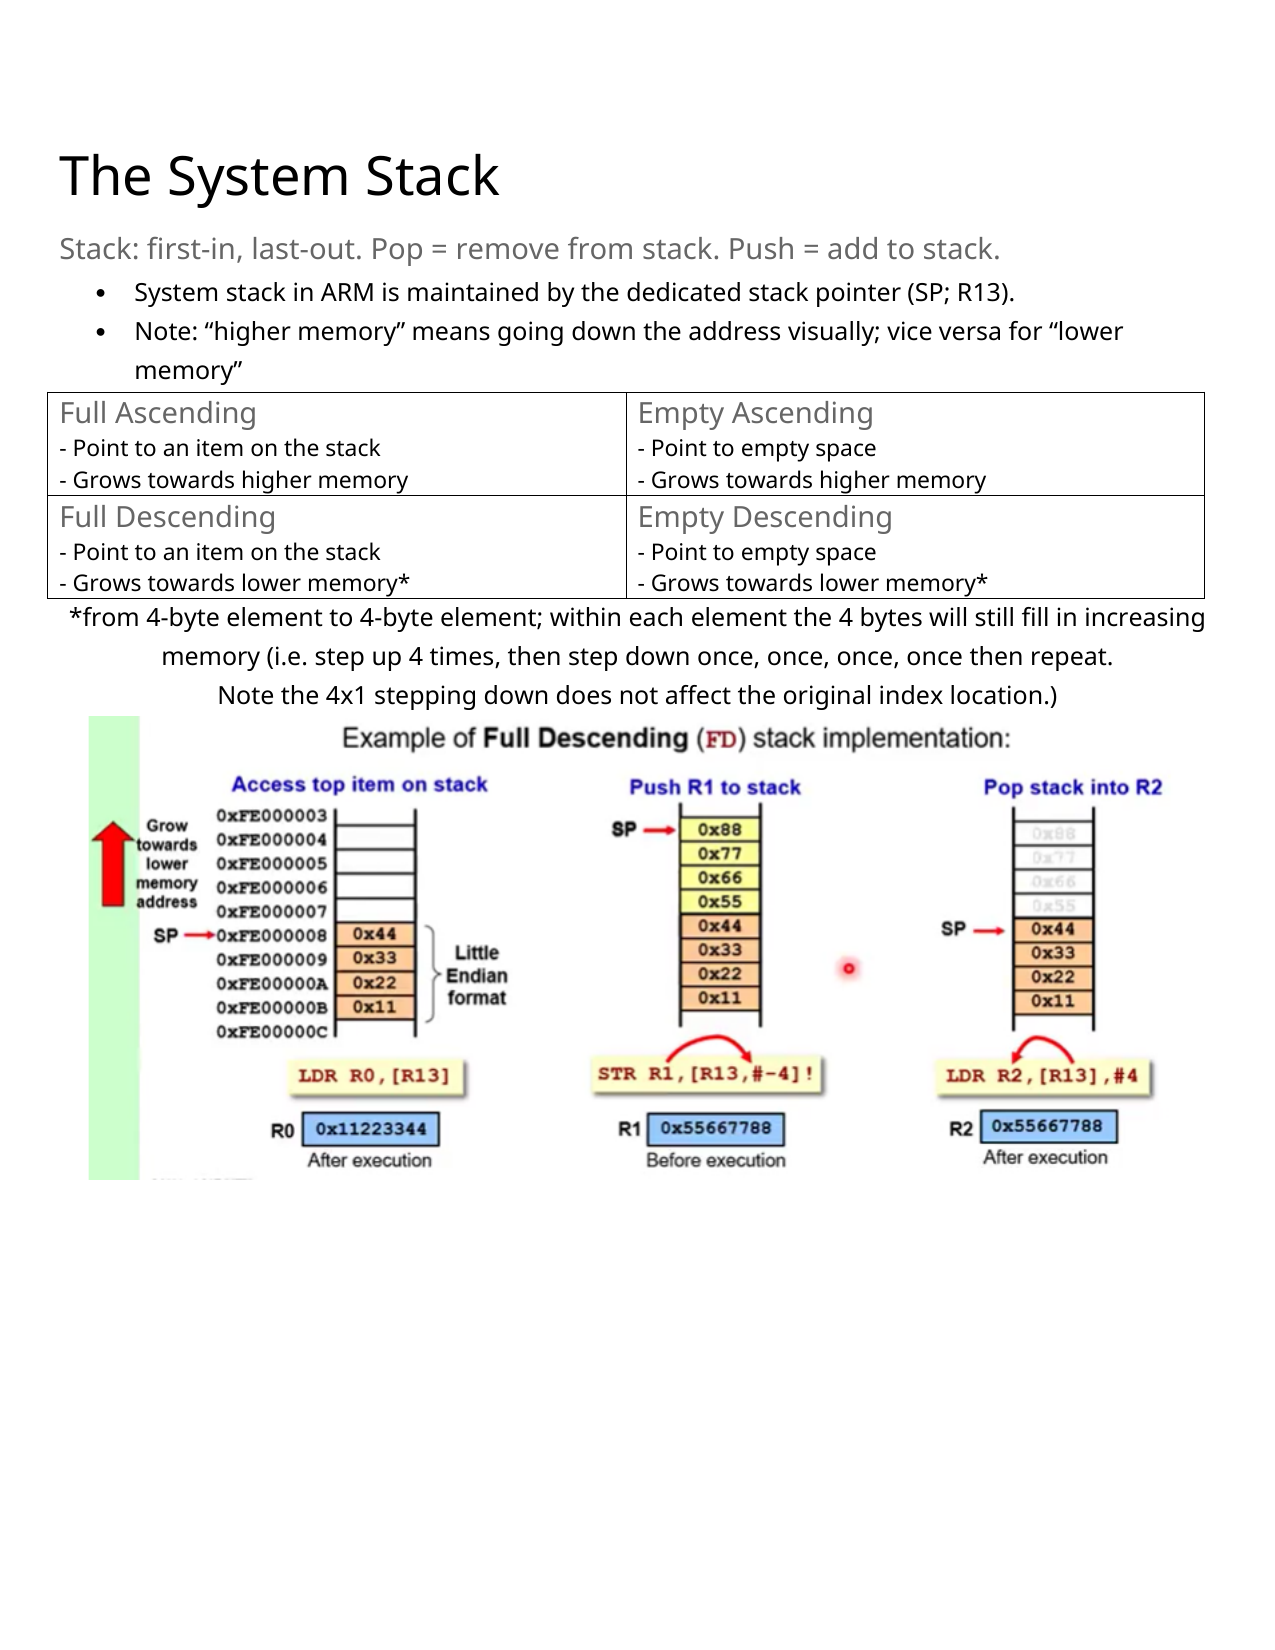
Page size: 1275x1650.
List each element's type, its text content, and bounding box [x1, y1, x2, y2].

table_header Full Ascending - Point to an item on the stack - Grows towards higher memory [48, 393, 626, 495]
list System stack in ARM is maintained by the dedicated stack pointer (SP; R13). [97, 274, 1216, 308]
subtitle Stack: first-in, last-out. Pop = remove from stack. Push = add to stack. [59, 228, 1216, 268]
table_header Empty Ascending - Point to empty space - Grows towards higher memory [627, 393, 1204, 495]
list Note: “higher memory” means going down the address visually; vice versa for “lower memory” [97, 313, 1216, 387]
table_cell Full Descending - Point to an item on the stack - Grows towards lower memory* [48, 496, 626, 598]
table_cell Empty Descending - Point to empty space - Grows towards lower memory* [627, 496, 1204, 598]
list Note the 4x1 stepping down does not affect the original index location.) [59, 677, 1216, 712]
subtitle The System Stack [59, 137, 1216, 211]
list *from 4-byte element to 4-byte element; within each element the 4 bytes will still fill in increasing memory (i.e. step up 4 times, then step down once, once, once, once then repeat. [59, 599, 1216, 672]
